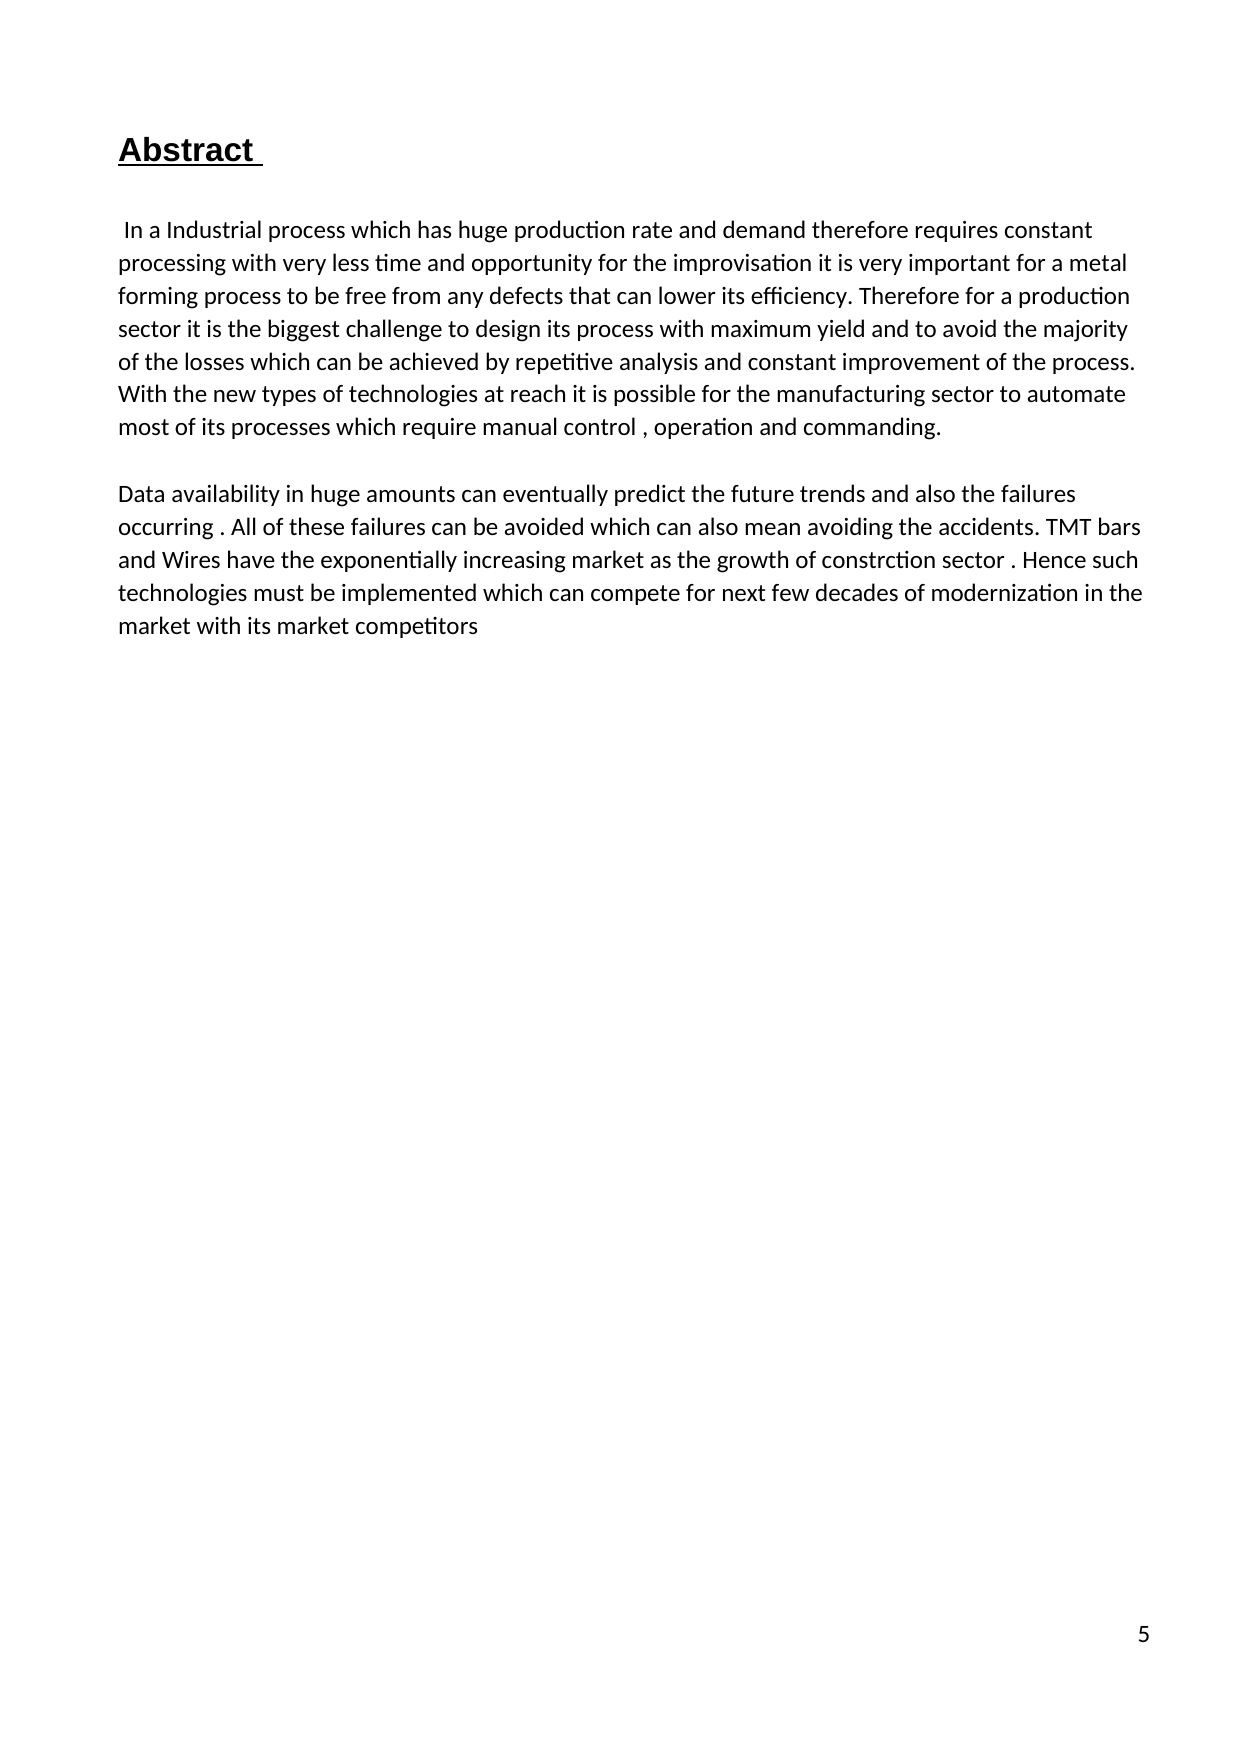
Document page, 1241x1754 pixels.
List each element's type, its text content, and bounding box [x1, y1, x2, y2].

text Data availability in huge amounts can eventually predict the future trends and also the failures occurring . All of these failures can be avoided which can also mean avoiding the accidents. TMT bars and Wires have the exponentially increasing market as the growth of constrction sector . Hence such technologies must be implemented which can compete for next few decades of modernization in the market with its market competitors [118, 478, 1150, 641]
text Abstract [118, 131, 1150, 169]
text In a Industrial process which has huge production rate and demand therefore requires constant processing with very less time and opportunity for the improvisation it is very important for a metal forming process to be free from any defects that can lower its efficiency. Therefore for a production sector it is the biggest challenge to design its process with maximum yield and to avoid the majority of the losses which can be achieved by repetitive analysis and constant improvement of the process. With the new types of technologies at reach it is possible for the manufacturing sector to automate most of its processes which require manual control , operation and commanding. [118, 214, 1150, 442]
